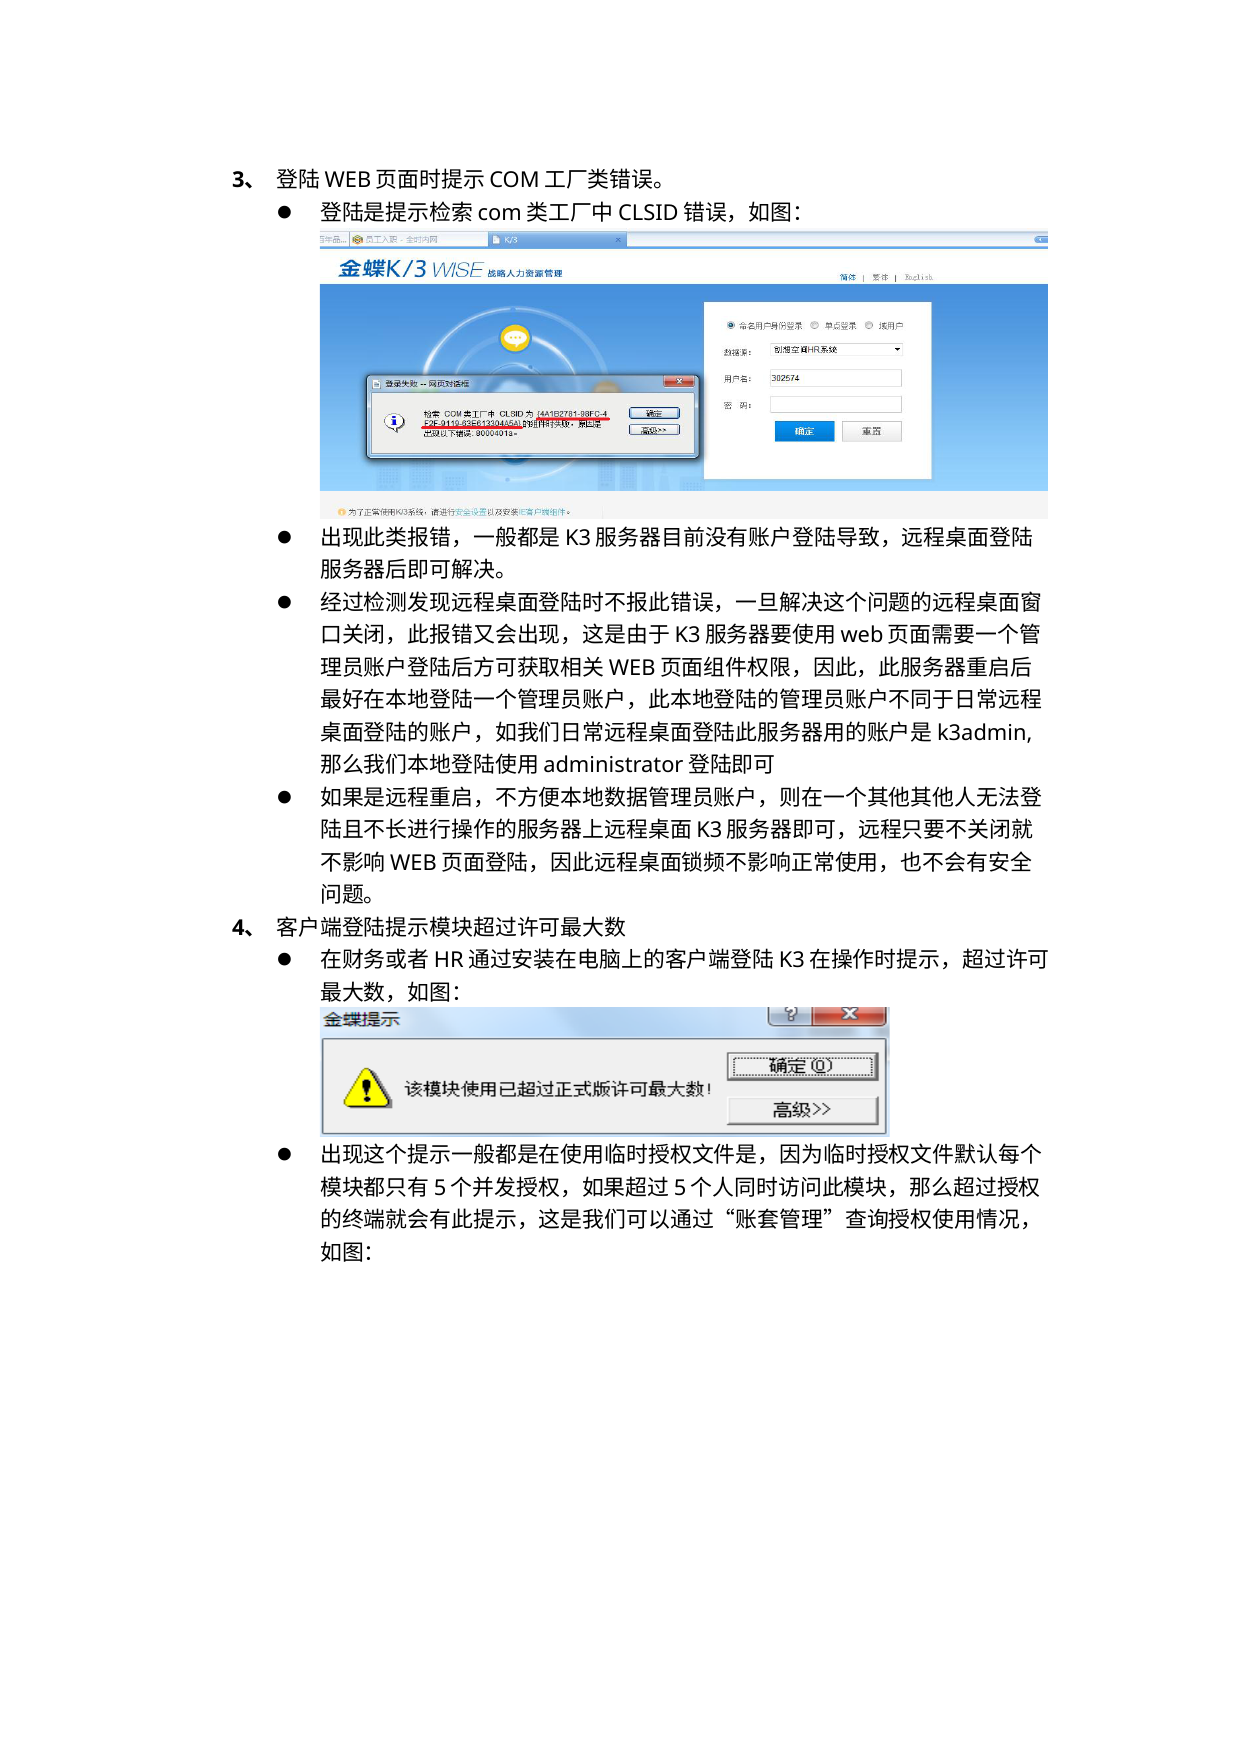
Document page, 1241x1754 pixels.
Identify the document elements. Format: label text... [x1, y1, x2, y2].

list 登陆是提示检索com类工厂中CLSID错误，如图： [276, 194, 1053, 227]
list 客户端登陆提示模块超过许可最大数 [232, 909, 1053, 942]
picture [319, 228, 1048, 519]
list 出现此类报错，一般都是K3服务器目前没有账户登陆导致，远程桌面登陆服务器后即可解决。 [276, 519, 1053, 584]
picture [319, 1007, 890, 1137]
list 出现这个提示一般都是在使用临时授权文件是，因为临时授权文件默认每个模块都只有5个并发授权，如果超过5个人同时访问此模块，那么超过授权的终端就会有此提示，这是我们可以通过“账套管理”查询授权使用情况，如图： [276, 1137, 1053, 1267]
list 在财务或者HR通过安装在电脑上的客户端登陆K3在操作时提示，超过许可最大数，如图： [276, 942, 1053, 1007]
list 登陆WEB页面时提示COM工厂类错误。 [232, 162, 1053, 194]
list 如果是远程重启，不方便本地数据管理员账户，则在一个其他其他人无法登陆且不长进行操作的服务器上远程桌面K3服务器即可，远程只要不关闭就不影响WEB页面登陆，因此远程桌面锁频不影响正常使用，也不会有安全问题。 [276, 779, 1053, 909]
list 经过检测发现远程桌面登陆时不报此错误，一旦解决这个问题的远程桌面窗口关闭，此报错又会出现，这是由于K3服务器要使用web页面需要一个管理员账户登陆后方可获取相关WEB页面组件权限，因此，此服务器重启后最好在本地登陆一个管理员账户，此本地登陆的管理员账户不同于日常远程桌面登陆的账户，如我们日常远程桌面登陆此服务器用的账户是k3admin,那么我们本地登陆使用administrator登陆即可 [276, 584, 1053, 779]
